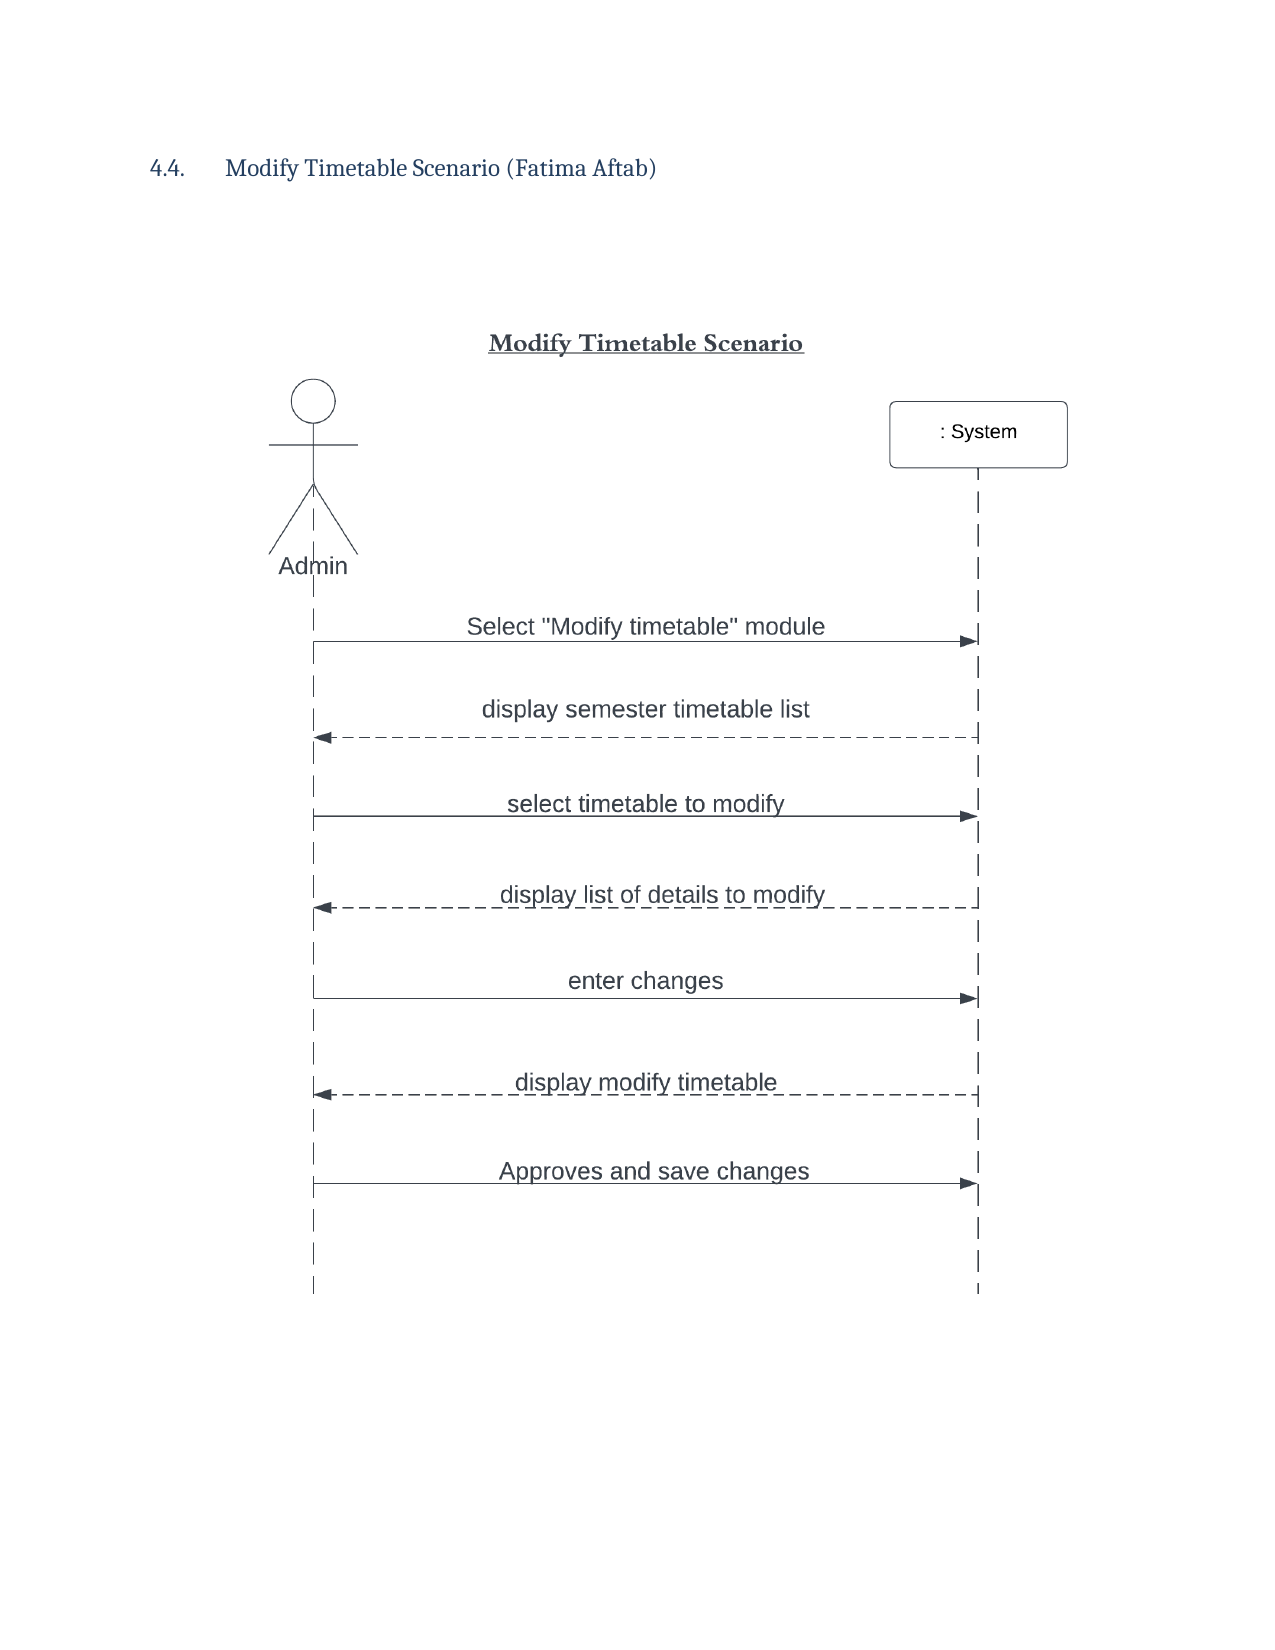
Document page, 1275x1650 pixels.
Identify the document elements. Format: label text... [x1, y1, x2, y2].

picture [135, 268, 1111, 1294]
subtitle Modify Timetable Scenario (Fatima Aftab) [150, 154, 1125, 183]
